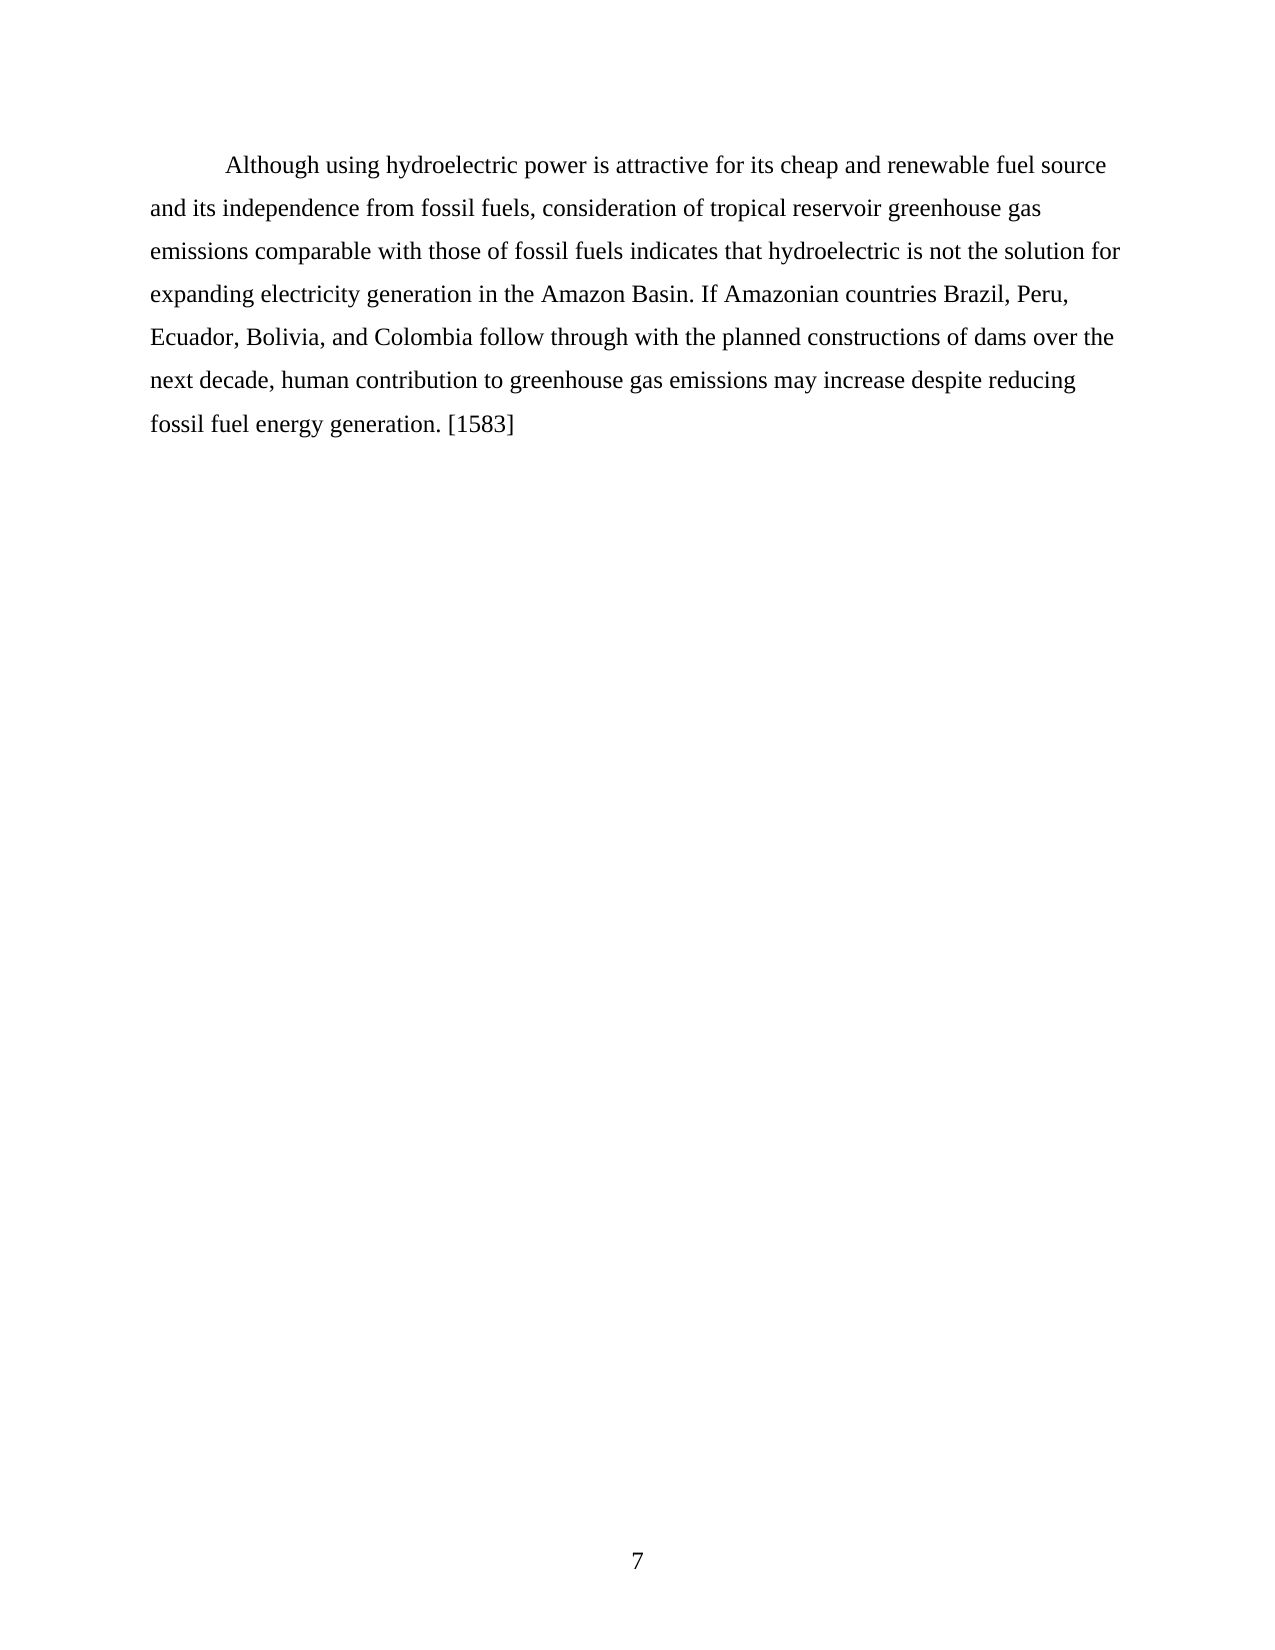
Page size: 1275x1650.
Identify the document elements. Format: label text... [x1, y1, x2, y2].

text Although using hydroelectric power is attractive for its cheap and renewable fuel source and its independence from fossil fuels, consideration of tropical reservoir greenhouse gas emissions comparable with those of fossil fuels indicates that hydroelectric is not the solution for expanding electricity generation in the Amazon Basin. If Amazonian countries Brazil, Peru, Ecuador, Bolivia, and Colombia follow through with the planned constructions of dams over the next decade, human contribution to greenhouse gas emissions may increase despite reducing fossil fuel energy generation. [1583] [150, 150, 1125, 437]
